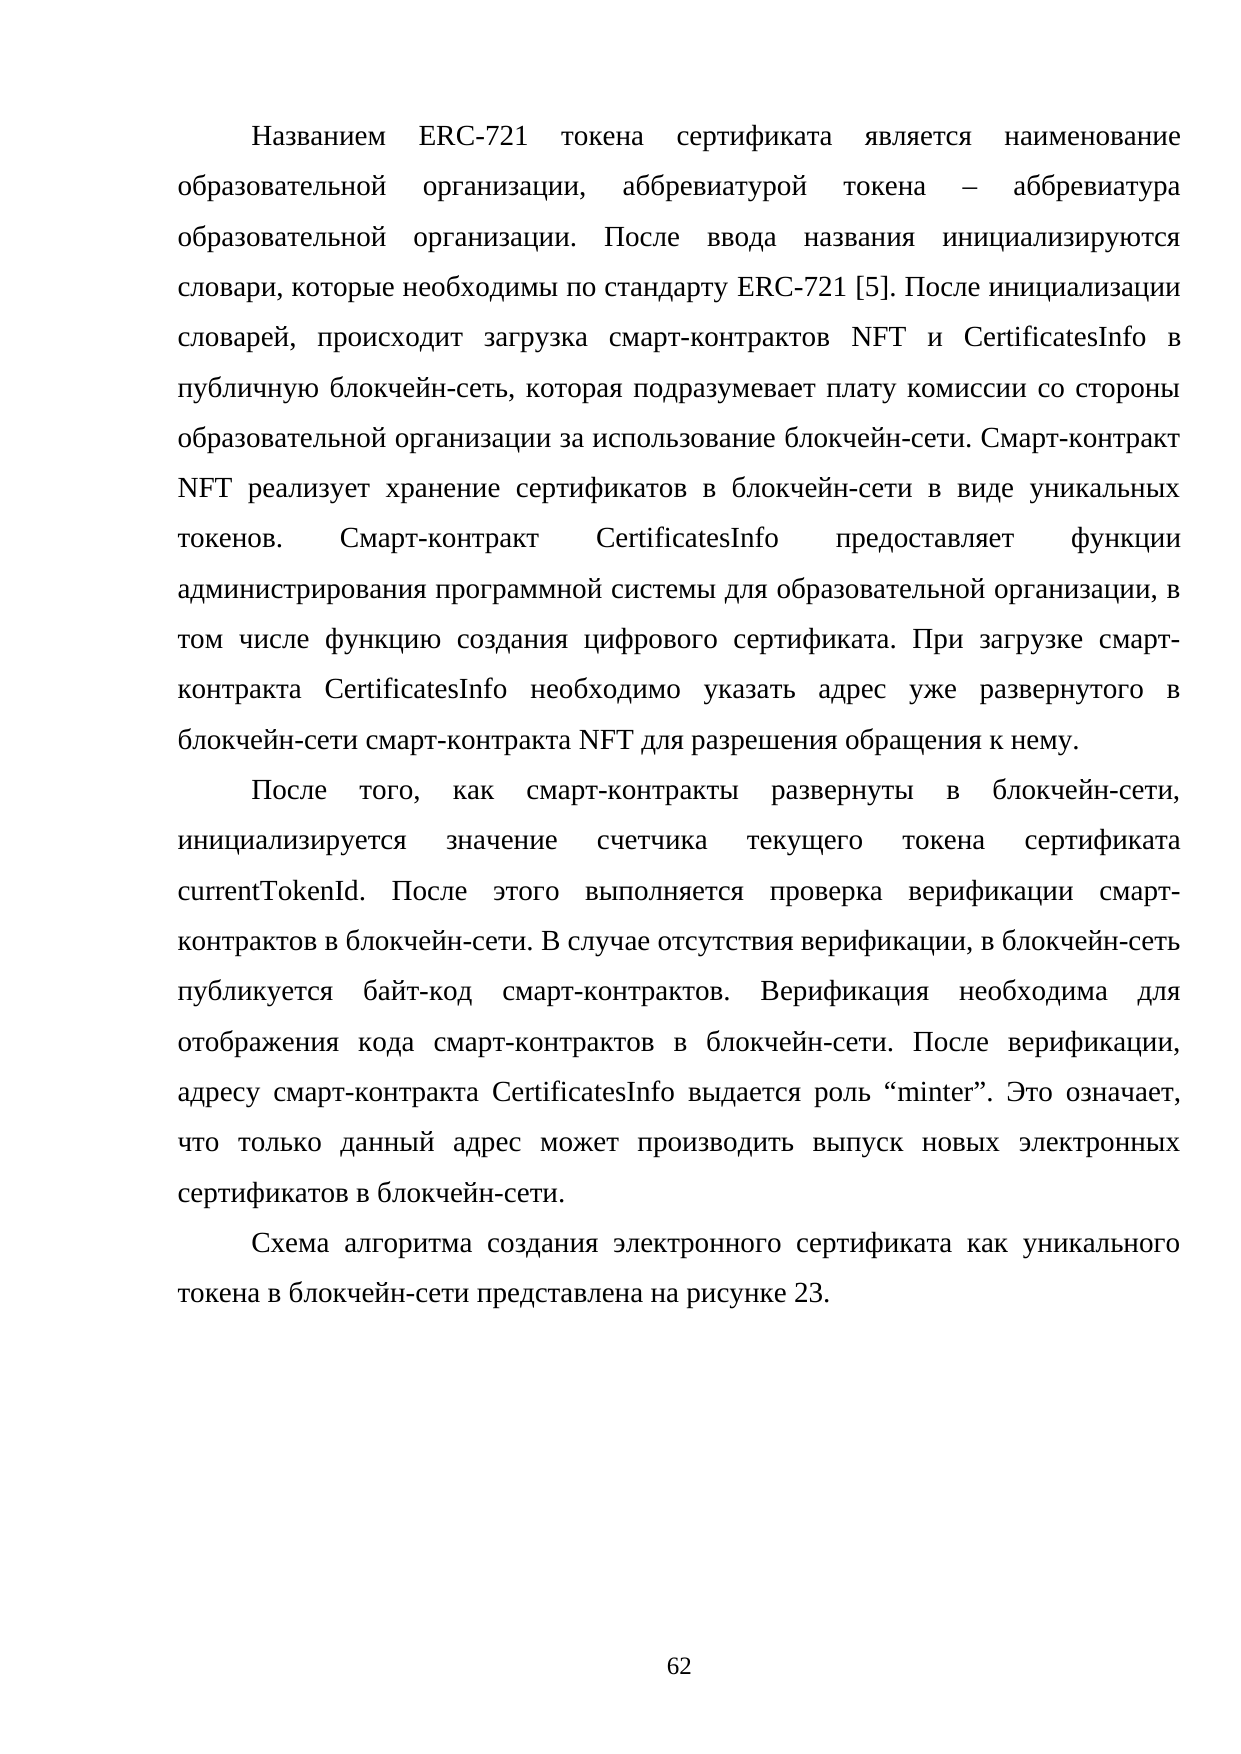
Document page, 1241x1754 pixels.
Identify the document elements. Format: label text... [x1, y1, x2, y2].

text После того, как смарт-контракты развернуты в блокчейн-сети, инициализируется значение счетчика текущего токена сертификата currentTokenId. После этого выполняется проверка верификации смарт-контрактов в блокчейн-сети. В случае отсутствия верификации, в блокчейн-сеть публикуется байт-код смарт-контрактов. Верификация необходима для отображения кода смарт-контрактов в блокчейн-сети. После верификации, адресу смарт-контракта CertificatesInfo выдается роль “minter”. Это означает, что только данный адрес может производить выпуск новых электронных сертификатов в блокчейн-сети. [177, 772, 1181, 1208]
text Схема алгоритма создания электронного сертификата как уникального токена в блокчейн-сети представлена на рисунке 23. [177, 1225, 1181, 1309]
text Названием ERC-721 токена сертификата является наименование образовательной организации, аббревиатурой токена – аббревиатура образовательной организации. После ввода названия инициализируются словари, которые необходимы по стандарту ERC-721 [5]. После инициализации словарей, происходит загрузка смарт-контрактов NFT и CertificatesInfo в публичную блокчейн-сеть, которая подразумевает плату комиссии со стороны образовательной организации за использование блокчейн-сети. Смарт-контракт NFT реализует хранение сертификатов в блокчейн-сети в виде уникальных токенов. Смарт-контракт CertificatesInfo предоставляет функции администрирования программной системы для образовательной организации, в том числе функцию создания цифрового сертификата. При загрузке смарт-контракта CertificatesInfo необходимо указать адрес уже развернутого в блокчейн-сети смарт-контракта NFT для разрешения обращения к нему. [177, 118, 1181, 755]
